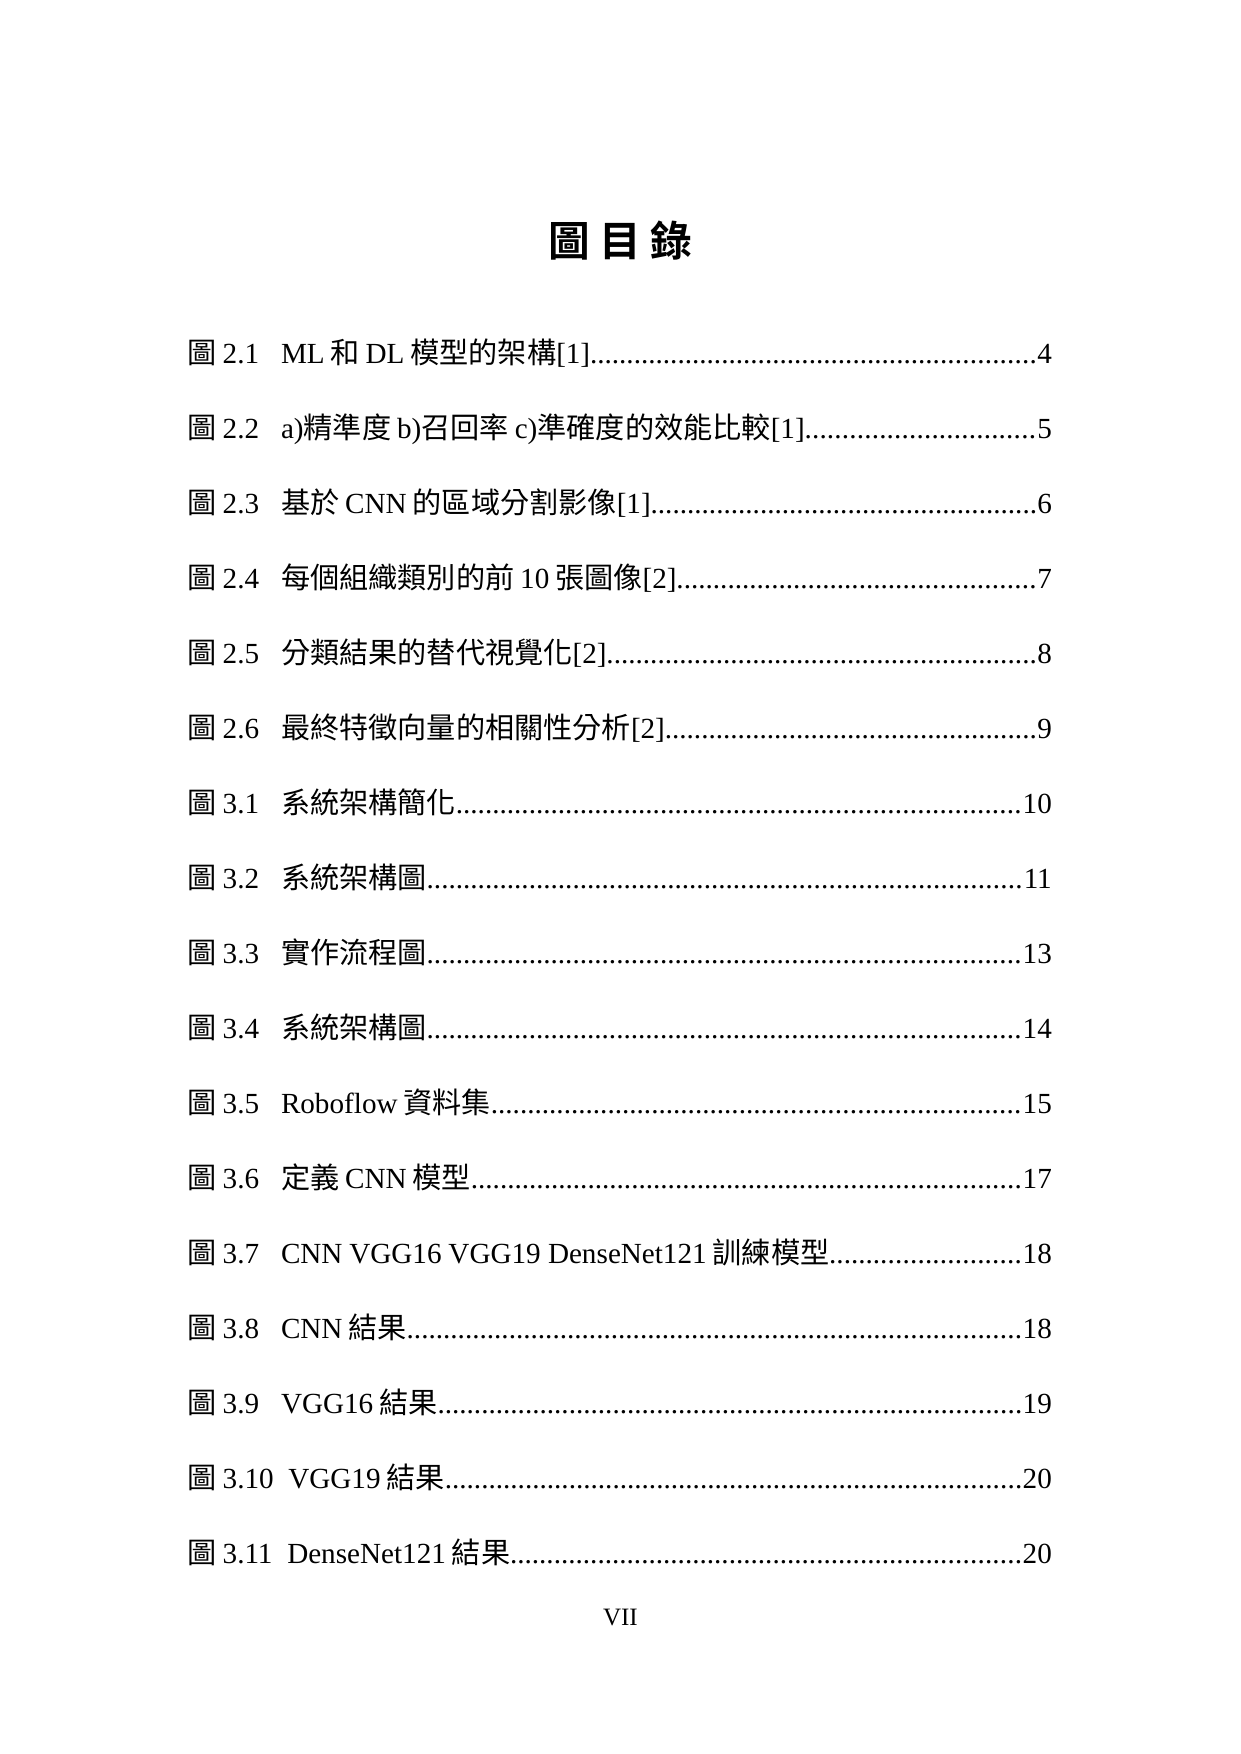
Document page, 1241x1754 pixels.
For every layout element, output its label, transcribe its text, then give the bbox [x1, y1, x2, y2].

text 圖3.7 CNN VGG16 VGG19 DenseNet121訓練模型 18 [187, 1214, 1053, 1289]
text 圖2.1 ML和DL模型的架構[1] 4 [187, 314, 1053, 389]
text 圖3.4 系統架構圖 14 [187, 989, 1053, 1064]
text 圖3.11 DenseNet121結果 20 [187, 1514, 1053, 1589]
text 圖2.2 a)精準度b)召回率c)準確度的效能比較[1] 5 [187, 389, 1053, 464]
text 圖2.3 基於CNN的區域分割影像[1] 6 [187, 464, 1053, 539]
text 圖3.8 CNN結果 18 [187, 1289, 1053, 1364]
text 圖2.4 每個組織類別的前10張圖像[2] 7 [187, 539, 1053, 614]
text 圖2.5 分類結果的替代視覺化[2] 8 [187, 614, 1053, 689]
text 圖3.10 VGG19結果 20 [187, 1439, 1053, 1514]
text 圖3.2 系統架構圖 11 [187, 839, 1053, 914]
text 圖3.3 實作流程圖 13 [187, 914, 1053, 989]
subtitle 圖 目 錄 [187, 201, 1053, 276]
text 圖2.6 最終特徵向量的相關性分析[2] 9 [187, 689, 1053, 764]
text 圖3.6 定義CNN模型 17 [187, 1139, 1053, 1214]
text 圖3.1 系統架構簡化 10 [187, 764, 1053, 839]
text 圖3.5 Roboflow資料集 15 [187, 1064, 1053, 1139]
text 圖3.9 VGG16結果 19 [187, 1364, 1053, 1439]
